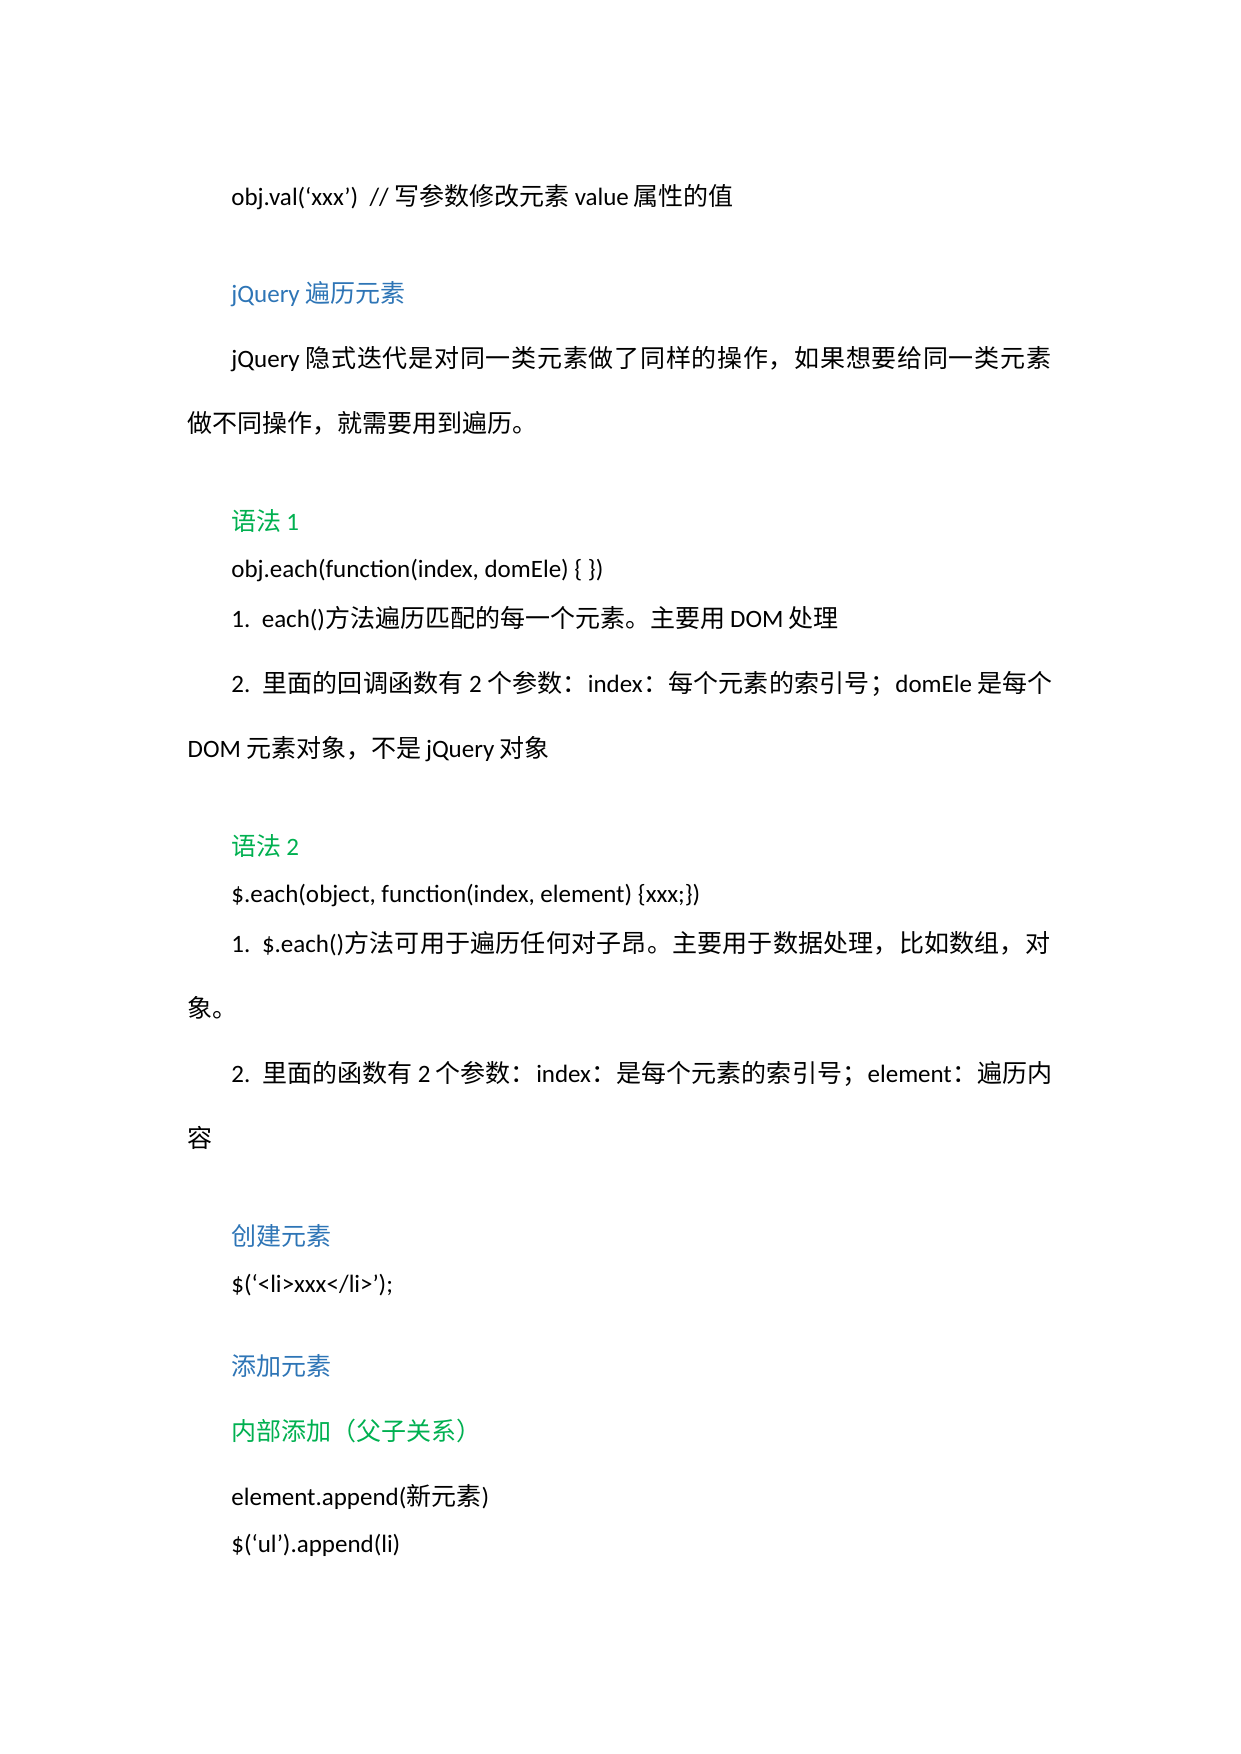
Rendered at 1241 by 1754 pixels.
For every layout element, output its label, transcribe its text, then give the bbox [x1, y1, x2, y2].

list obj.val(‘xxx’) // 写参数修改元素value属性的值 [187, 162, 1053, 227]
list 语法1 [187, 487, 1053, 552]
list $.each()方法可用于遍历任何对子昂。主要用于数据处理，比如数组，对象。 [187, 909, 1053, 1039]
list 里面的函数有2个参数：index：是每个元素的索引号；element：遍历内容 [187, 1039, 1053, 1169]
list $(‘ul’).append(li) [187, 1527, 1053, 1559]
list 添加元素 [187, 1332, 1053, 1397]
list each()方法遍历匹配的每一个元素。主要用DOM处理 [187, 584, 1053, 649]
list jQuery隐式迭代是对同一类元素做了同样的操作，如果想要给同一类元素做不同操作，就需要用到遍历。 [187, 324, 1053, 454]
list jQuery遍历元素 [187, 259, 1053, 324]
list 里面的回调函数有2个参数：index：每个元素的索引号；domEle是每个DOM元素对象，不是jQuery对象 [187, 649, 1053, 779]
list element.append(新元素) [187, 1462, 1053, 1527]
list 创建元素 [187, 1202, 1053, 1267]
list 语法2 [187, 812, 1053, 877]
list 内部添加（父子关系） [187, 1397, 1053, 1462]
list obj.each(function(index, domEle) { }) [187, 552, 1053, 584]
list $(‘<li>xxx</li>’); [187, 1267, 1053, 1299]
list $.each(object, function(index, element) {xxx;}) [187, 877, 1053, 909]
